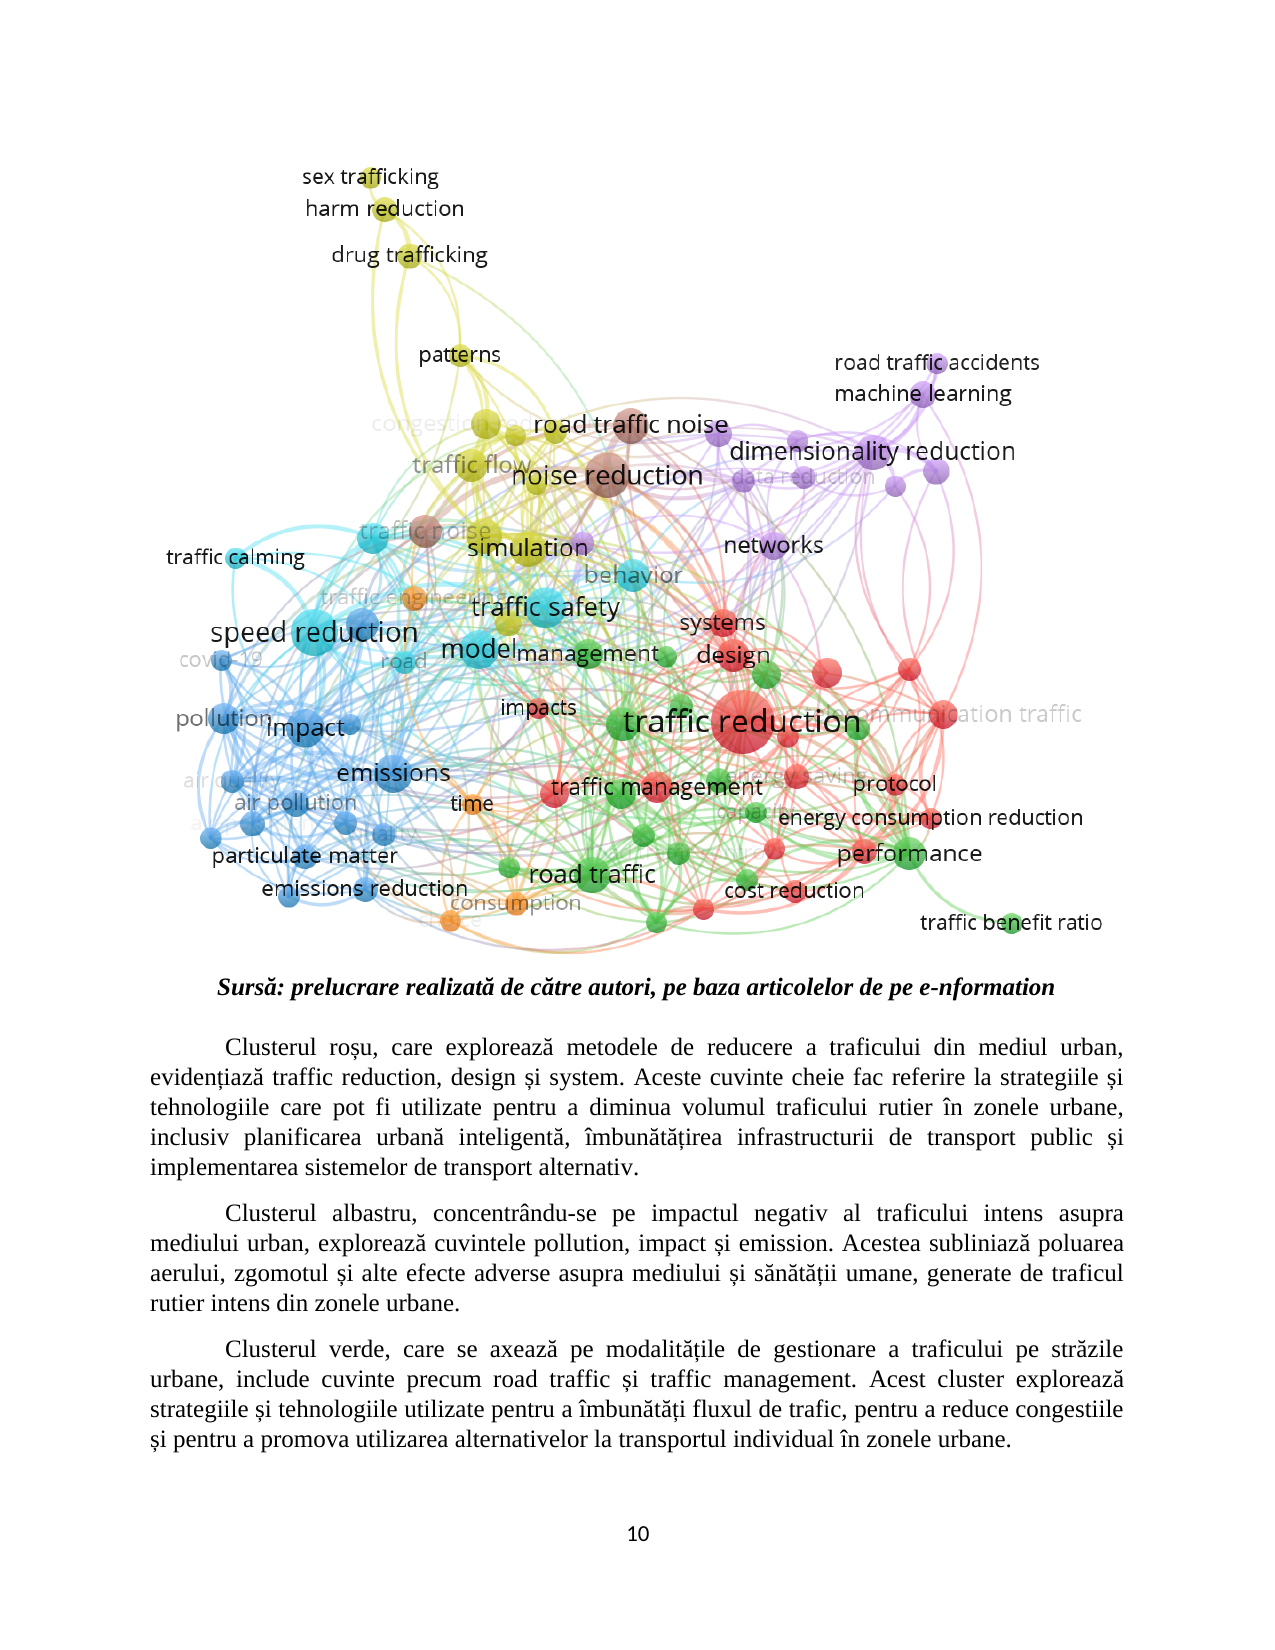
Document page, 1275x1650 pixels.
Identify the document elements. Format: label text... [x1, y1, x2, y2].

picture [150, 150, 1124, 955]
text Clusterul verde, care se axează pe modalitățile de gestionare a traficului pe străzile urbane, include cuvinte precum road traffic și traffic management. Acest cluster explorează strategiile și tehnologiile utilizate pentru a îmbunătăți fluxul de trafic, pentru a reduce congestiile și pentru a promova utilizarea alternativelor la transportul individual în zonele urbane. [150, 1334, 1125, 1453]
text Sursă: prelucrare realizată de către autori, pe baza articolelor de pe e-nformation [150, 972, 1125, 1001]
text Clusterul albastru, concentrându-se pe impactul negativ al traficului intens asupra mediului urban, explorează cuvintele pollution, impact și emission. Acestea subliniază poluarea aerului, zgomotul și alte efecte adverse asupra mediului și sănătății umane, generate de traficul rutier intens din zonele urbane. [150, 1198, 1125, 1317]
text Clusterul roșu, care explorează metodele de reducere a traficului din mediul urban, evidențiază traffic reduction, design și system. Aceste cuvinte cheie fac referire la strategiile și tehnologiile care pot fi utilizate pentru a diminua volumul traficului rutier în zonele urbane, inclusiv planificarea urbană inteligentă, îmbunătățirea infrastructurii de transport public și implementarea sistemelor de transport alternativ. [150, 1032, 1125, 1180]
